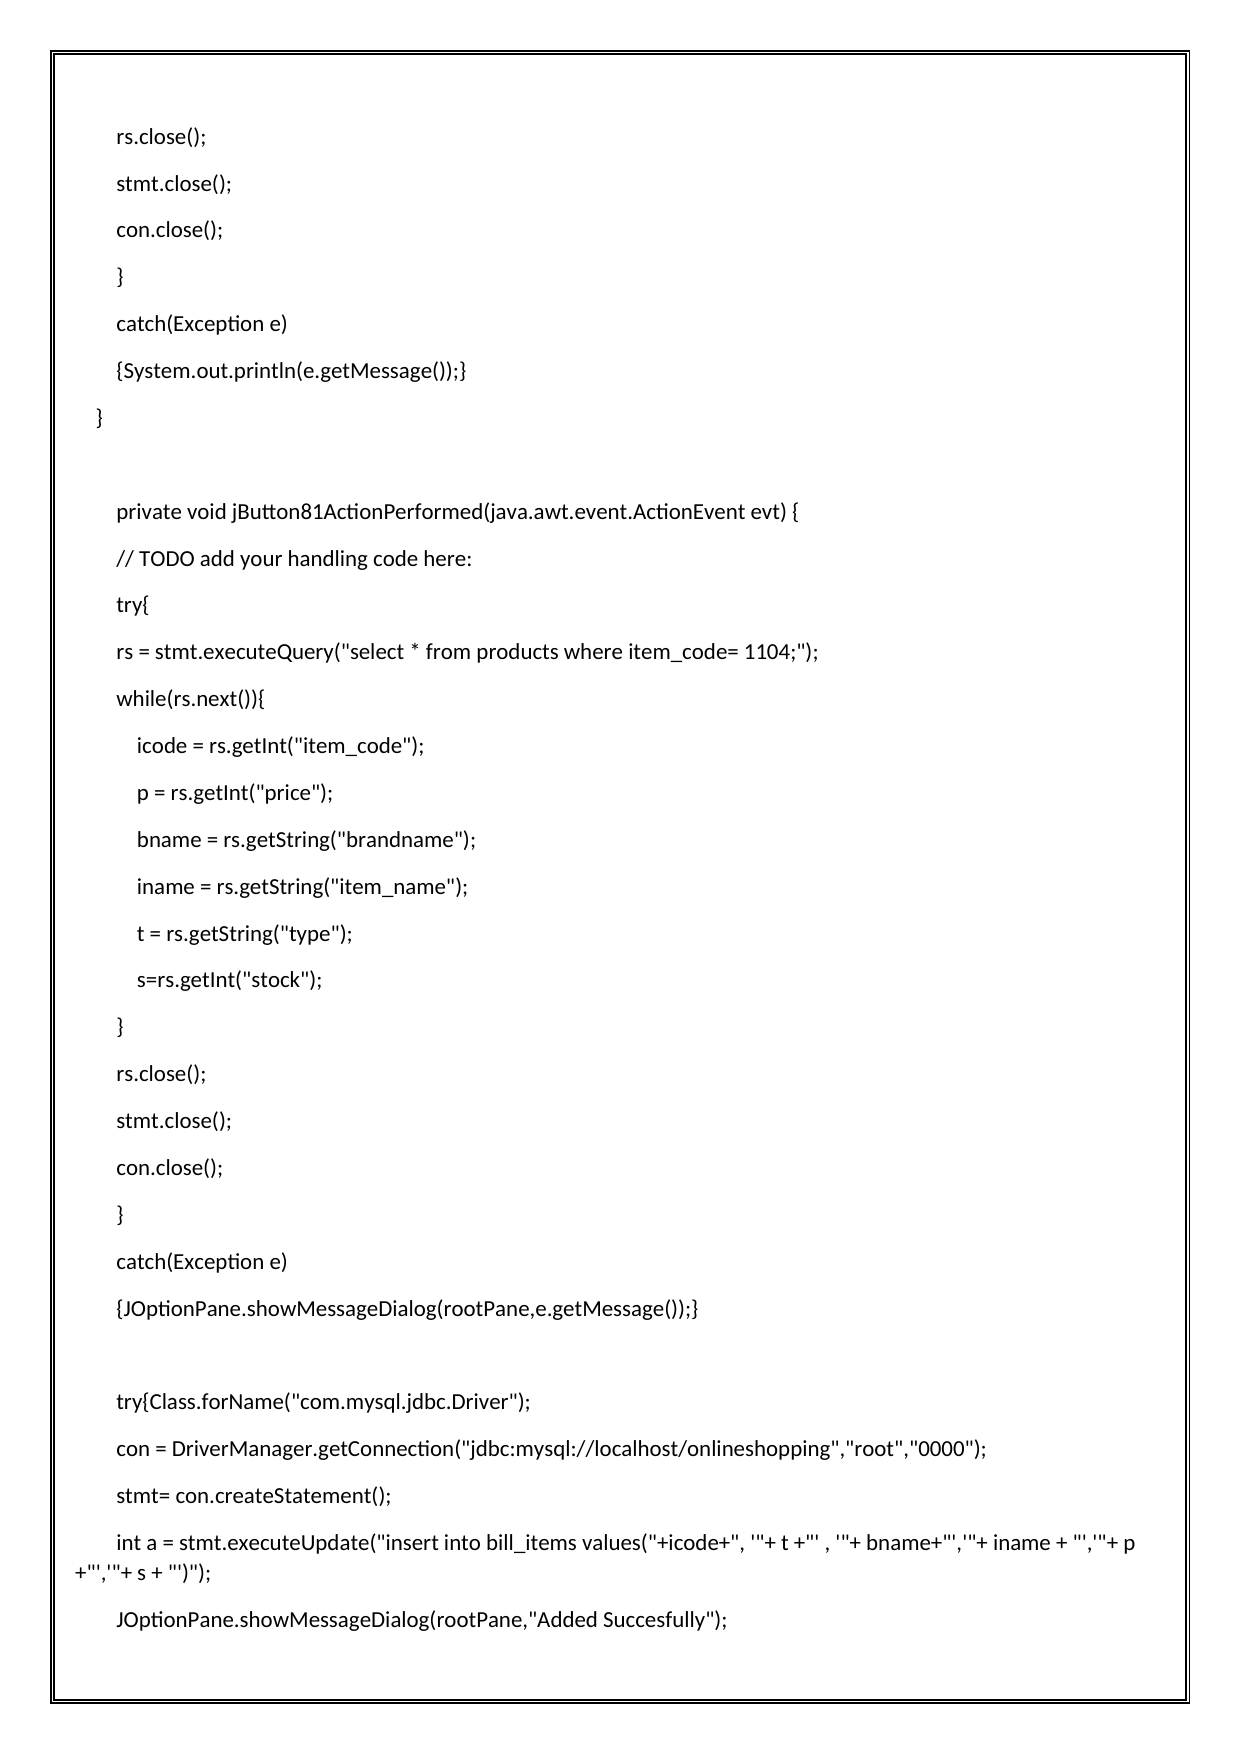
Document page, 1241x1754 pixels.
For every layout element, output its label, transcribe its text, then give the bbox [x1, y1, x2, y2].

text iname = rs.getString("item_name"); [75, 872, 1165, 900]
text } [75, 403, 1165, 431]
text {JOptionPane.showMessageDialog(rootPane,e.getMessage());} [75, 1294, 1165, 1322]
text con.close(); [75, 216, 1165, 244]
text p = rs.getInt("price"); [75, 778, 1165, 806]
text stmt.close(); [75, 169, 1165, 197]
text } [75, 262, 1165, 291]
text bname = rs.getString("brandname"); [75, 825, 1165, 853]
text s=rs.getInt("stock"); [75, 966, 1165, 994]
text rs.close(); [75, 122, 1165, 150]
text catch(Exception e) [75, 1247, 1165, 1275]
text // TODO add your handling code here: [75, 544, 1165, 572]
text try{Class.forName("com.mysql.jdbc.Driver"); [75, 1387, 1165, 1416]
text t = rs.getString("type"); [75, 919, 1165, 947]
text catch(Exception e) [75, 309, 1165, 337]
text icode = rs.getInt("item_code"); [75, 731, 1165, 759]
text try{ [75, 591, 1165, 619]
text stmt.close(); [75, 1106, 1165, 1134]
text rs.close(); [75, 1059, 1165, 1087]
text int a = stmt.executeUpdate("insert into bill_items values("+icode+", '"+ t +"' , '"+ bname+"','"+ iname + "','"+ p +"','"+ s + "')"); [75, 1528, 1165, 1586]
text {System.out.println(e.getMessage());} [75, 356, 1165, 384]
text } [75, 1200, 1165, 1228]
text con.close(); [75, 1153, 1165, 1181]
text con = DriverManager.getConnection("jdbc:mysql://localhost/onlineshopping","root","0000"); [75, 1434, 1165, 1462]
text stmt= con.createStatement(); [75, 1481, 1165, 1509]
text rs = stmt.executeQuery("select * from products where item_code= 1104;"); [75, 637, 1165, 666]
text private void jButton81ActionPerformed(java.awt.event.ActionEvent evt) { [75, 497, 1165, 525]
text JOptionPane.showMessageDialog(rootPane,"Added Succesfully"); [75, 1605, 1165, 1633]
text while(rs.next()){ [75, 684, 1165, 712]
text } [75, 1012, 1165, 1041]
